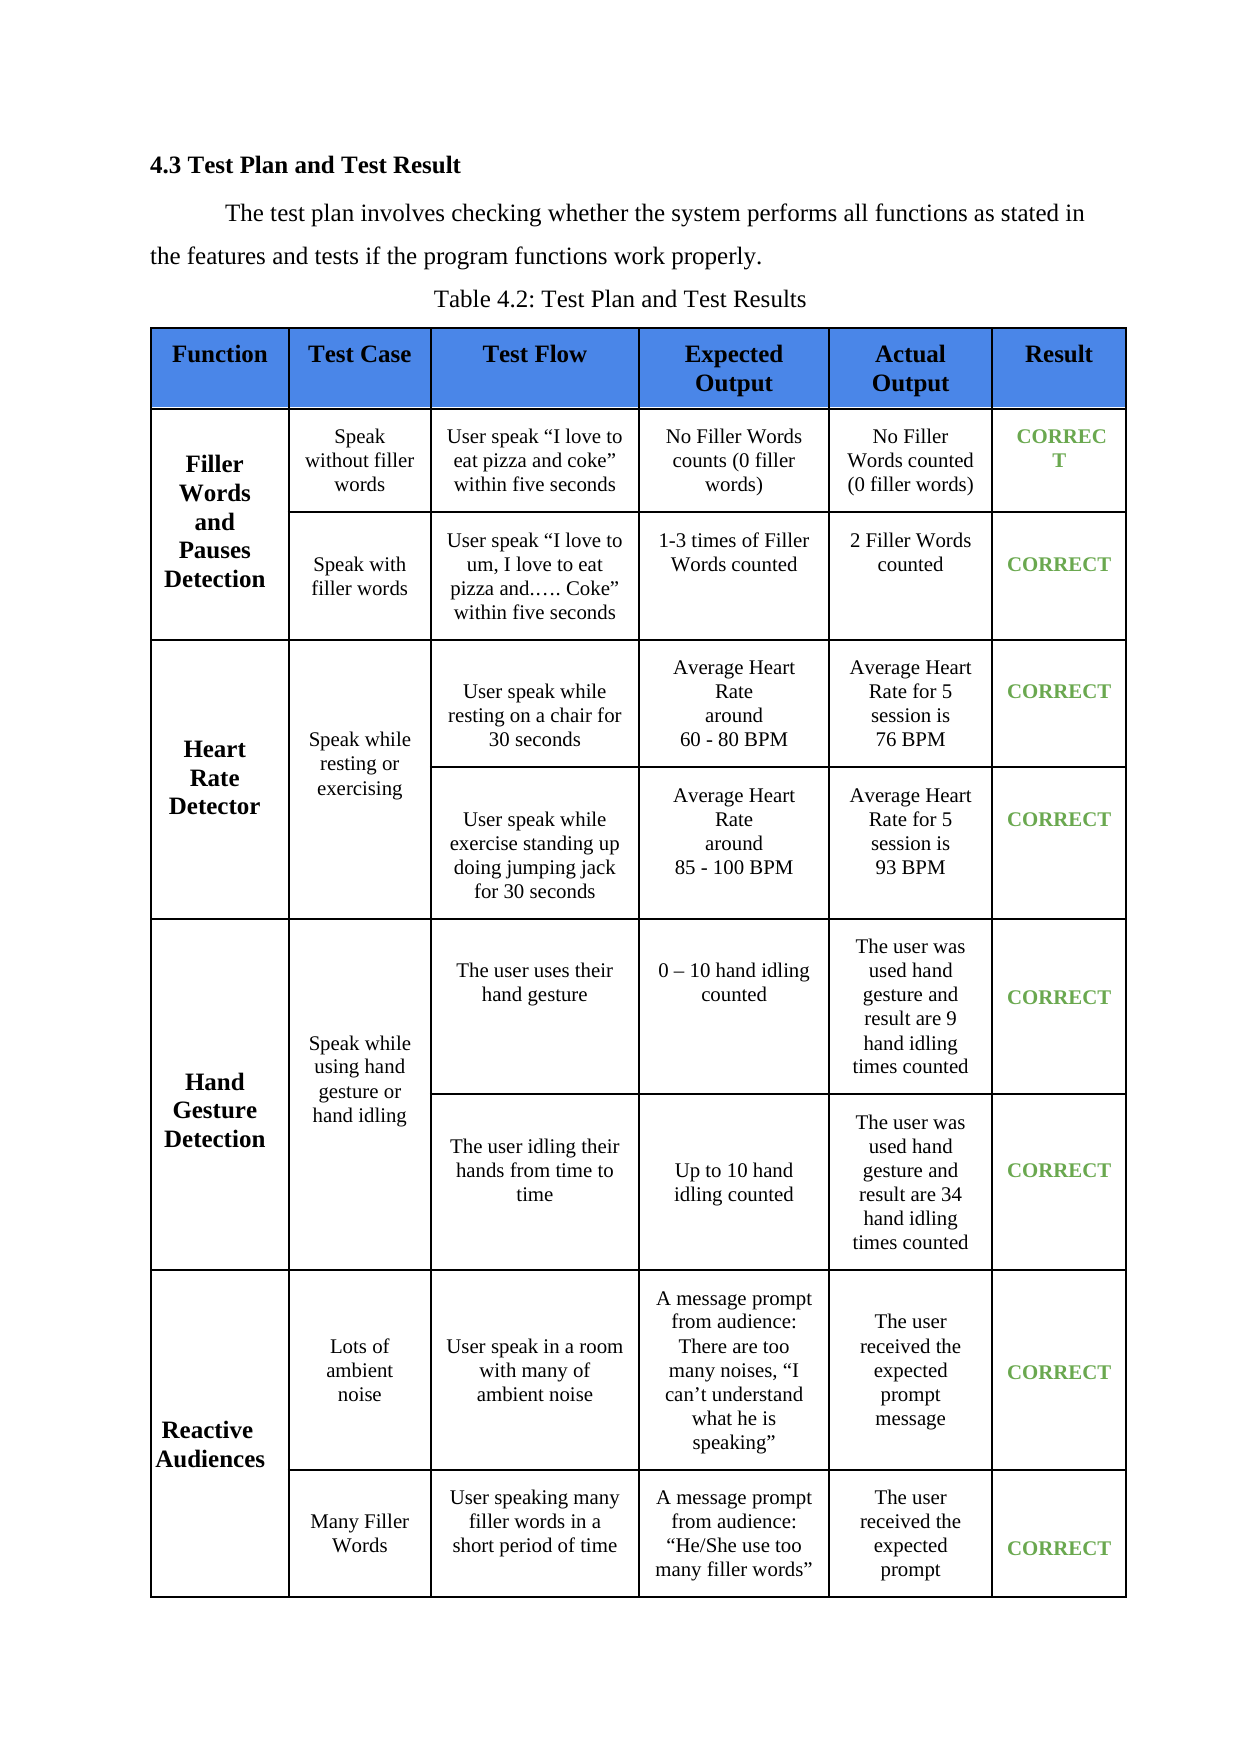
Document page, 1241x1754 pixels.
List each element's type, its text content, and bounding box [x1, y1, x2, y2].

table_cell The user idling their hands from time to time [432, 1095, 638, 1269]
table_cell CORRECT [993, 410, 1125, 511]
table_cell Speak while resting or exercising [290, 641, 430, 917]
table_cell Average Heart Rate around 85 - 100 BPM [640, 768, 828, 917]
text 4.3 Test Plan and Test Result [150, 150, 1090, 179]
table_cell CORRECT [993, 768, 1125, 917]
table_cell Reactive Audiences [152, 1271, 288, 1596]
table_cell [432, 1471, 638, 1596]
table_cell CORRECT [993, 920, 1125, 1093]
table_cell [830, 1471, 991, 1596]
table_header Actual Output [830, 329, 991, 407]
table_cell 1-3 times of Filler Words counted [640, 513, 828, 638]
table_cell A message prompt from audience: There are too many noises, “I can’t understand what he is speaking” [640, 1271, 828, 1468]
table_header Function [152, 329, 288, 407]
table_header Test Flow [432, 329, 638, 407]
table_cell User speak “I love to eat pizza and coke” within five seconds [432, 410, 638, 511]
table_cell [640, 1471, 828, 1596]
text Table 4.2: Test Plan and Test Results [150, 284, 1090, 313]
table_cell Heart Rate Detector [152, 641, 288, 917]
table_cell Up to 10 hand idling counted [640, 1095, 828, 1269]
table_cell Lots of ambient noise [290, 1271, 430, 1468]
table_cell Speak while using hand gesture or hand idling [290, 920, 430, 1269]
table_cell CORRECT [993, 1271, 1125, 1468]
table_cell The user uses their hand gesture [432, 920, 638, 1093]
table_cell No Filler Words counted (0 filler words) [830, 410, 991, 511]
table_cell The user was used hand gesture and result are 9 hand idling times counted [830, 920, 991, 1093]
table_cell Average Heart Rate around 60 - 80 BPM [640, 641, 828, 766]
table_cell CORRECT [993, 641, 1125, 766]
table_header Test Case [290, 329, 430, 407]
table_cell The user was used hand gesture and result are 34 hand idling times counted [830, 1095, 991, 1269]
table_cell CORRECT [993, 513, 1125, 638]
table_header Result [993, 329, 1125, 407]
table_cell User speak while resting on a chair for 30 seconds [432, 641, 638, 766]
table_cell No Filler Words counts (0 filler words) [640, 410, 828, 511]
table_cell User speak “I love to um, I love to eat pizza and.…. Coke” within five seconds [432, 513, 638, 638]
table_cell Speak without filler words [290, 410, 430, 511]
table_cell User speak while exercise standing up doing jumping jack for 30 seconds [432, 768, 638, 917]
table_cell 0 – 10 hand idling counted [640, 920, 828, 1093]
table_cell Filler Words and Pauses Detection [152, 410, 288, 638]
table_cell Average Heart Rate for 5 session is 76 BPM [830, 641, 991, 766]
table_cell 2 Filler Words counted [830, 513, 991, 638]
table_cell Hand Gesture Detection [152, 920, 288, 1269]
table_cell Many Filler Words [290, 1471, 430, 1596]
table_cell User speak in a room with many of ambient noise [432, 1271, 638, 1468]
table_cell Speak with filler words [290, 513, 430, 638]
table_header Expected Output [640, 329, 828, 407]
table_cell CORRECT [993, 1471, 1125, 1596]
text The test plan involves checking whether the system performs all functions as stated in the features and tests if the program functions work properly. [150, 198, 1090, 269]
table_cell CORRECT [993, 1095, 1125, 1269]
table_cell The user received the expected prompt message [830, 1271, 991, 1468]
table_cell Average Heart Rate for 5 session is 93 BPM [830, 768, 991, 917]
